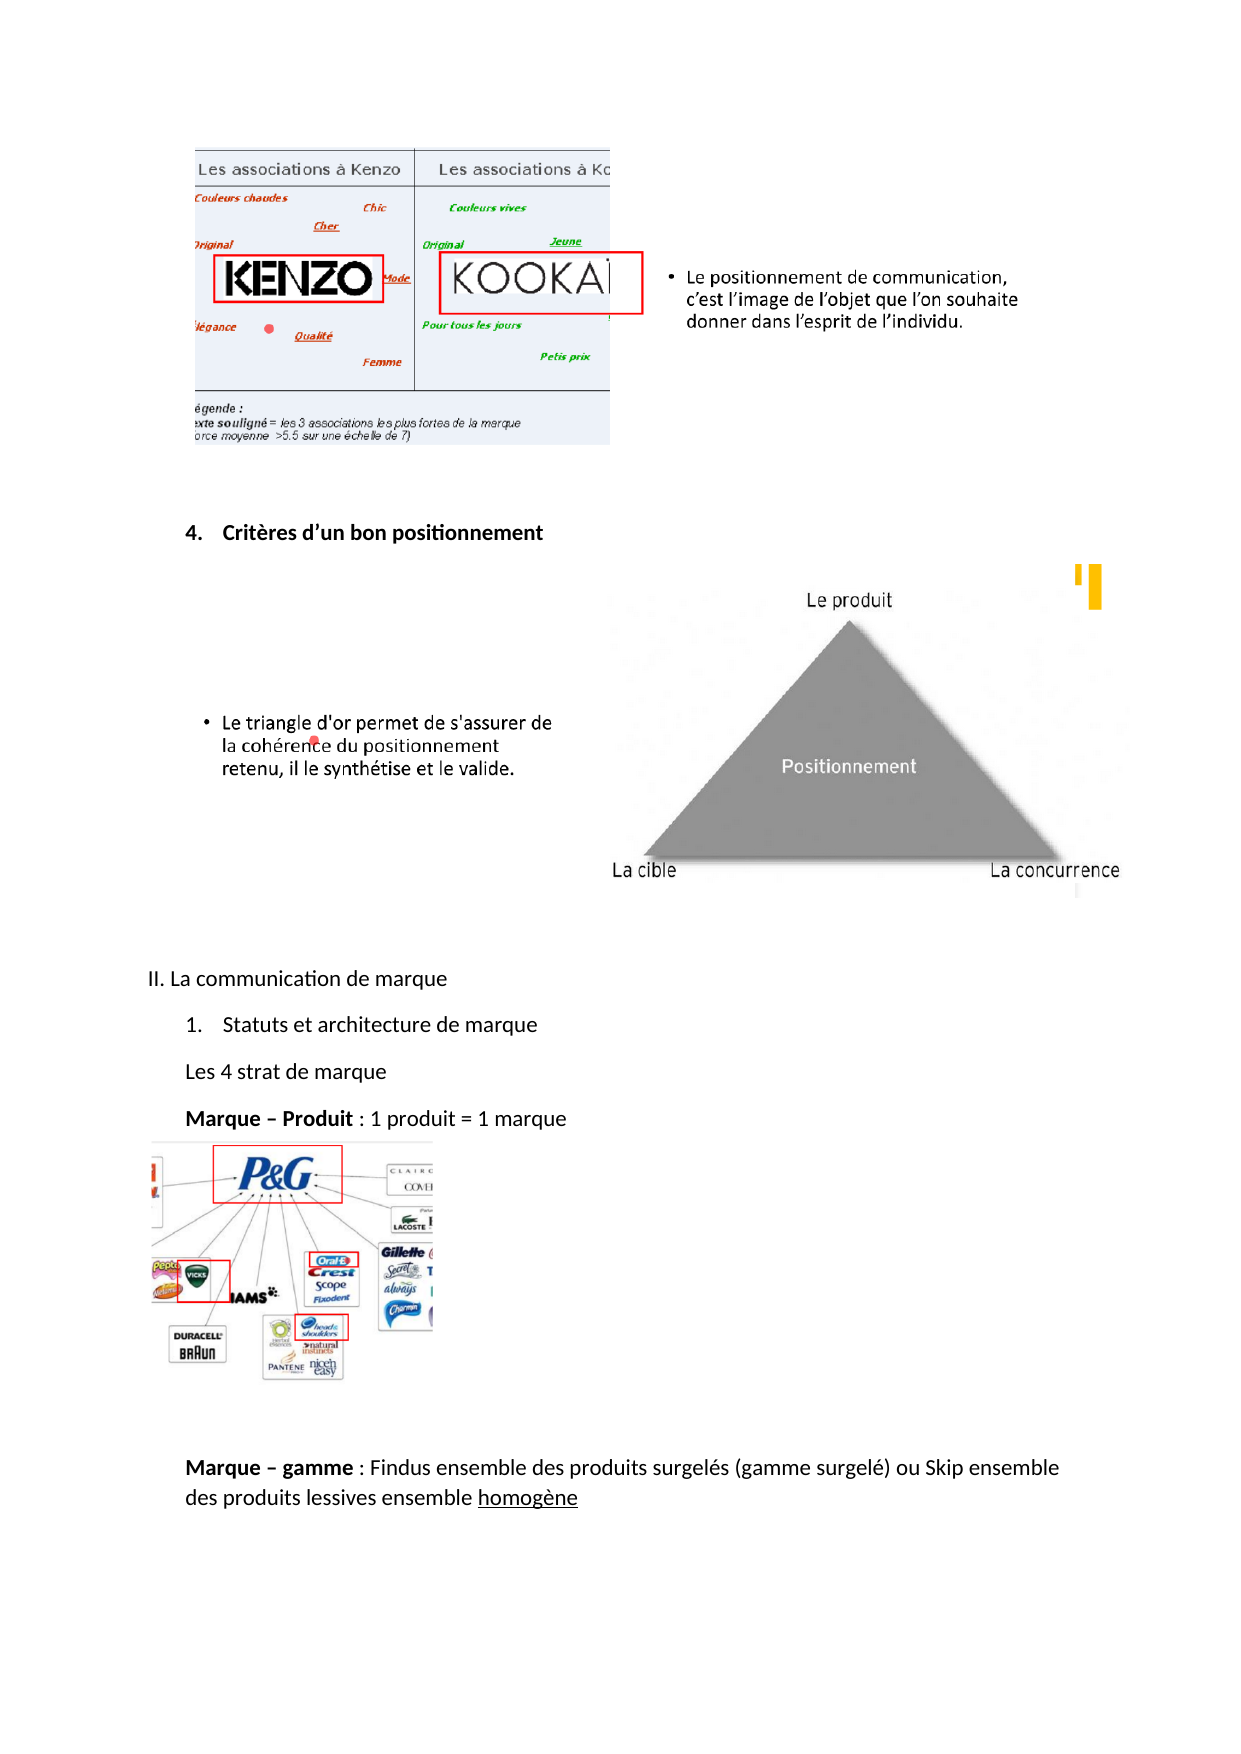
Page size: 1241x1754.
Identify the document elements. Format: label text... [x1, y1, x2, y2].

picture [185, 147, 1035, 452]
picture [185, 564, 1130, 898]
text Marque – Produit : 1 produit = 1 marque [185, 1104, 1093, 1132]
list Statuts et architecture de marque [185, 1011, 1093, 1038]
text Les 4 strat de marque [185, 1057, 1093, 1085]
text II. La communication de marque [148, 964, 1093, 992]
text Marque – gamme : Findus ensemble des produits surgelés (gamme surgelé) ou Skip ensemble des produits lessives ensemble homogène [185, 1453, 1093, 1511]
picture [147, 1137, 439, 1385]
list Critères d’un bon positionnement [185, 518, 1093, 546]
